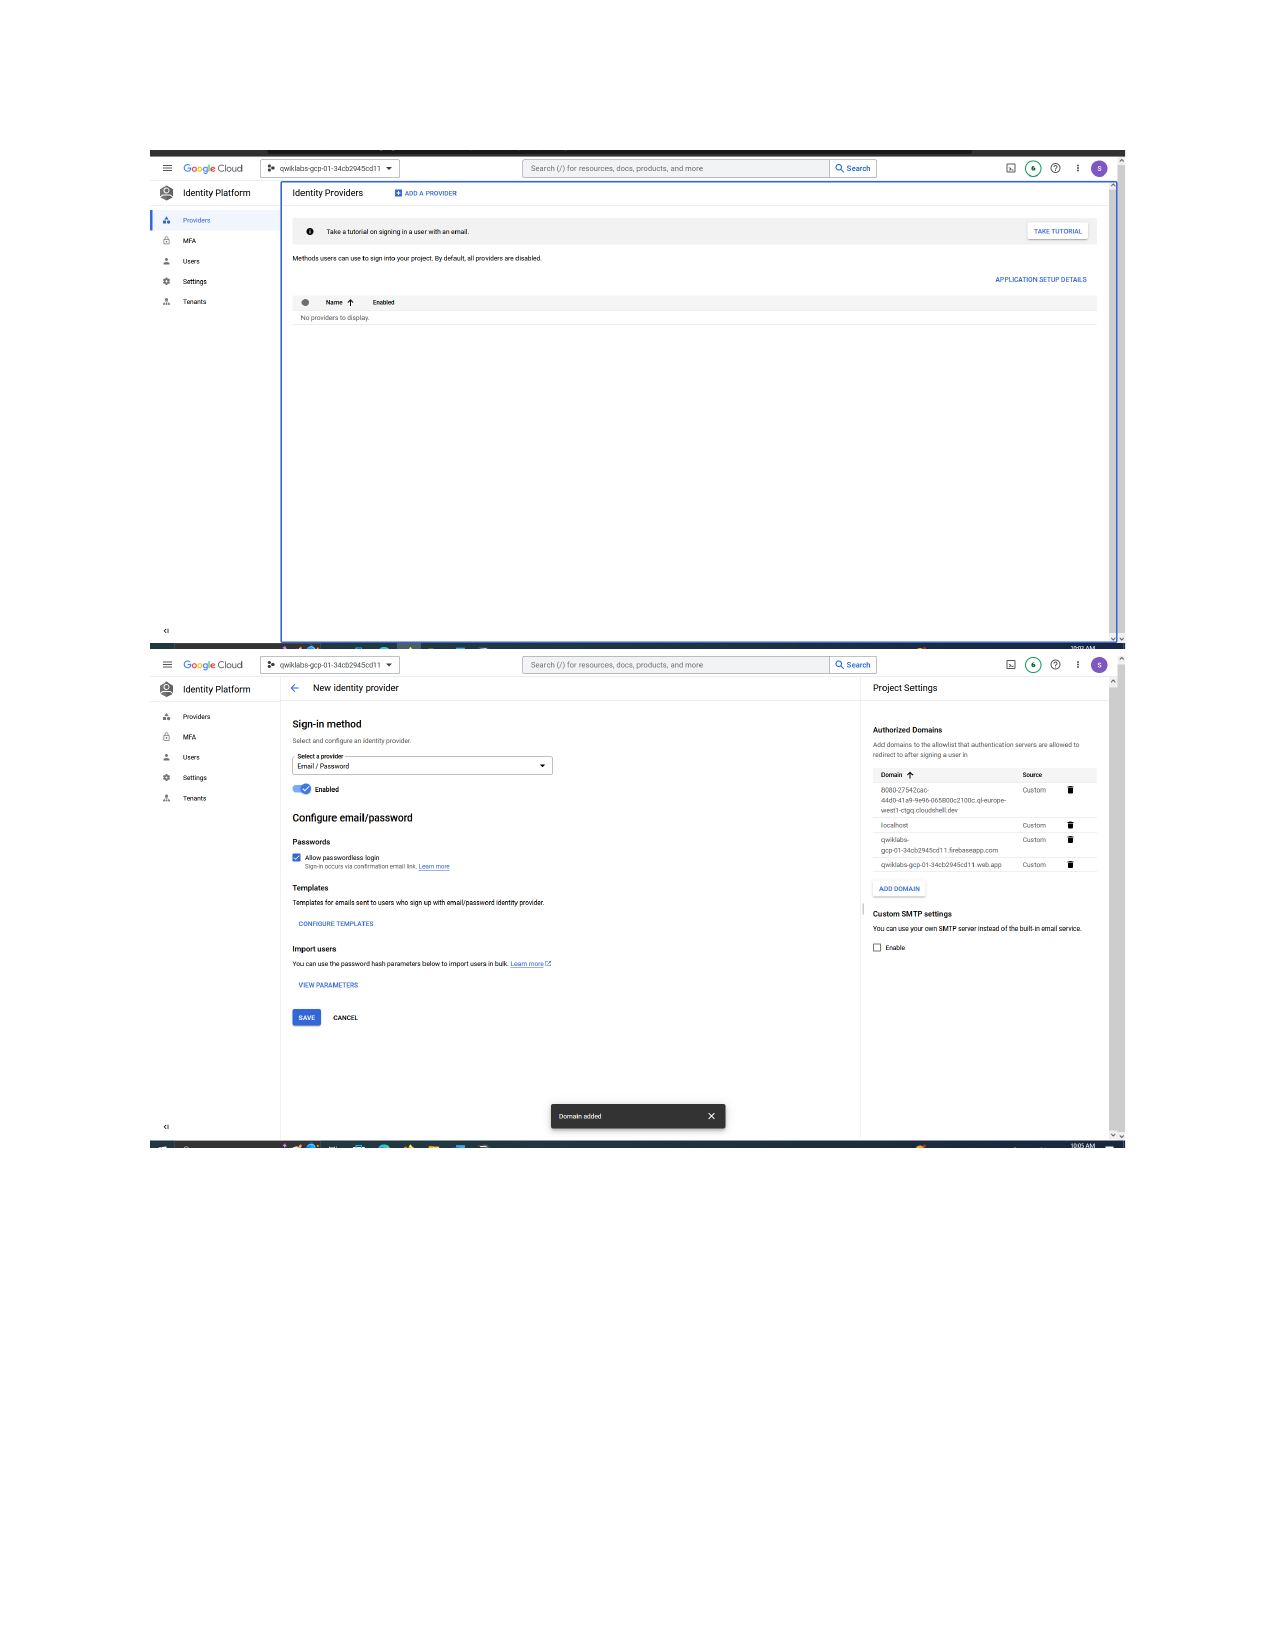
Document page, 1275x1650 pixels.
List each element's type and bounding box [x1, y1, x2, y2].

picture [150, 656, 1125, 1148]
picture [150, 150, 1125, 649]
